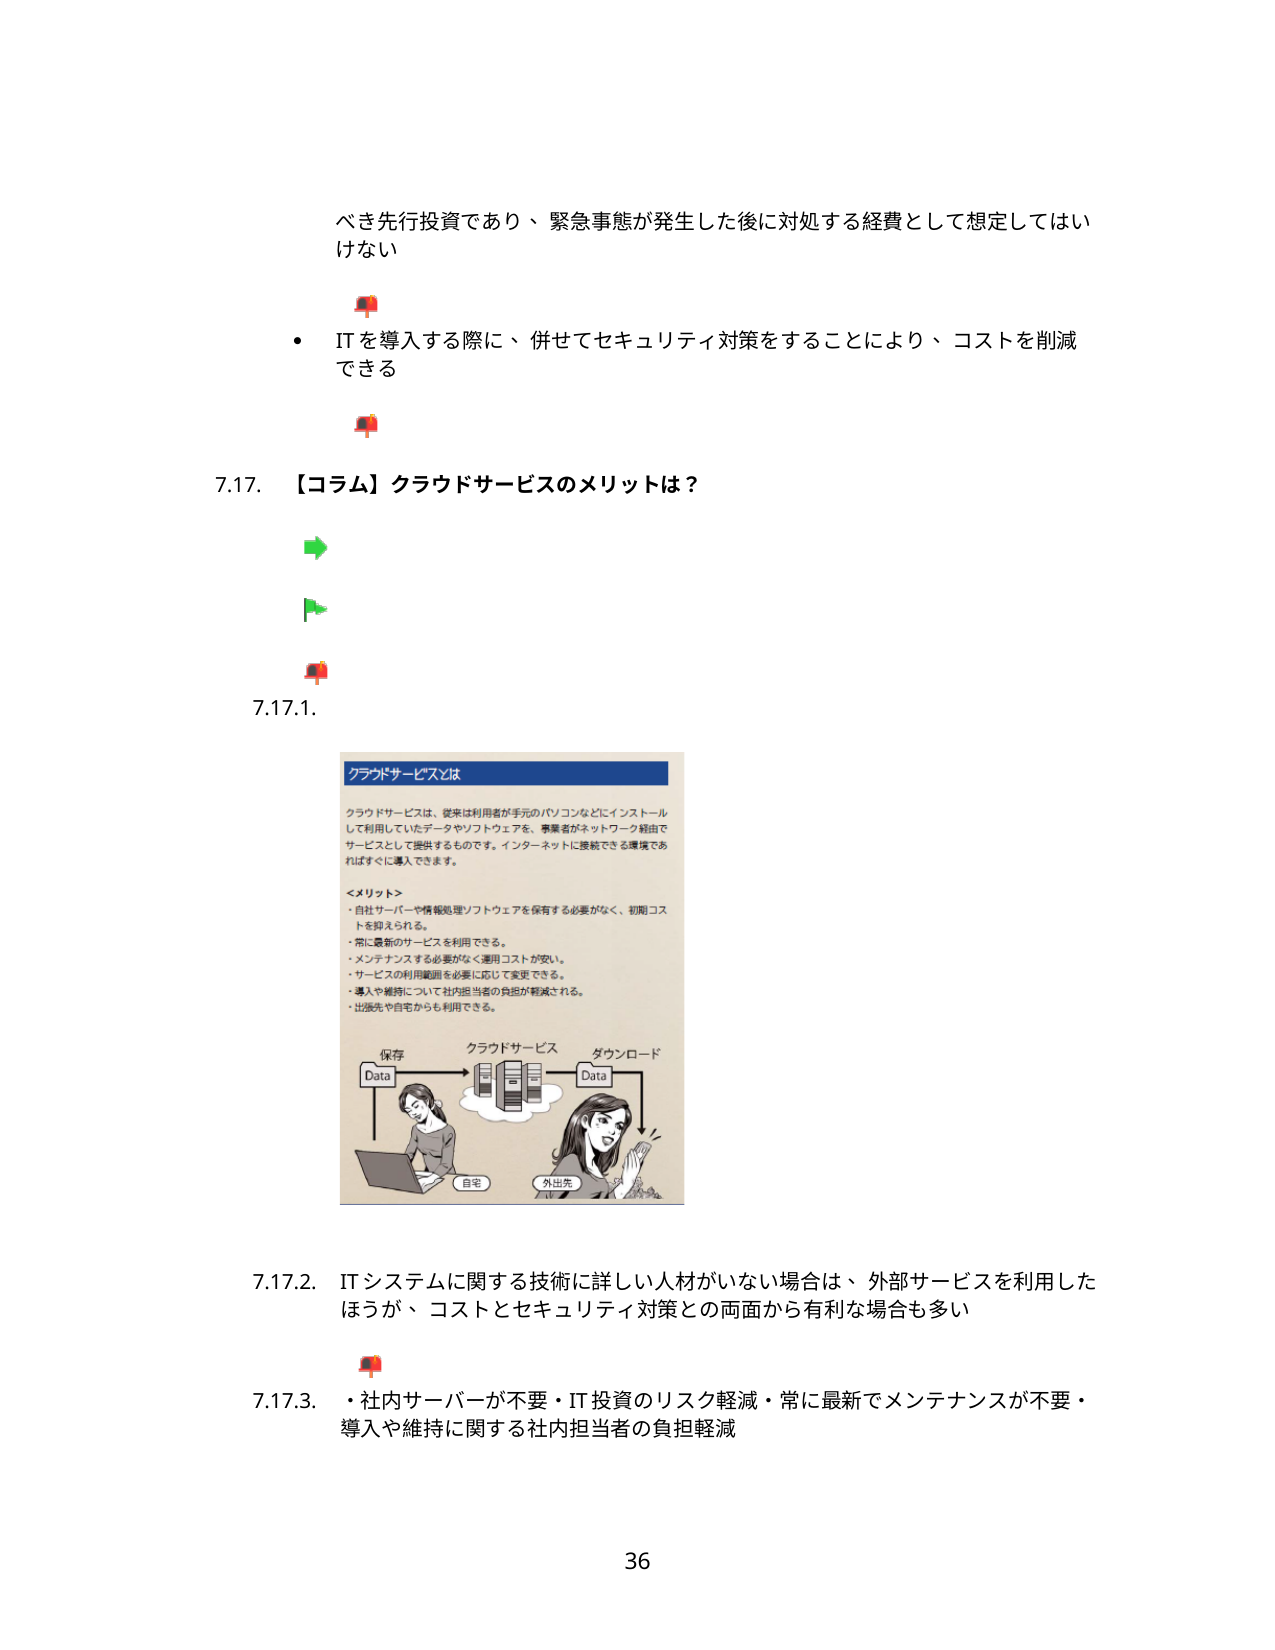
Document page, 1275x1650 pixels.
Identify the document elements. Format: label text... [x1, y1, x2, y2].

picture [304, 536, 328, 560]
picture [354, 295, 378, 318]
picture [339, 752, 685, 1205]
picture [304, 661, 328, 685]
picture [354, 414, 378, 438]
list 【コラム】クラウドサービスのメリットは？ [215, 471, 1098, 499]
picture [358, 1355, 382, 1378]
list ITを導入する際に、 併せてセキュリティ対策をすることにより、 コストを削減できる [294, 326, 1098, 383]
list ・社内サーバーが不要・IT投資のリスク軽減・常に最新でメンテナンスが不要・導入や維持に関する社内担当者の負担軽減 [252, 1386, 1098, 1443]
picture [304, 598, 328, 622]
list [294, 207, 1098, 264]
list ITシステムに関する技術に詳しい人材がいない場合は、 外部サービスを利用したほうが、 コストとセキュリティ対策との両面から有利な場合も多い [252, 1267, 1098, 1324]
